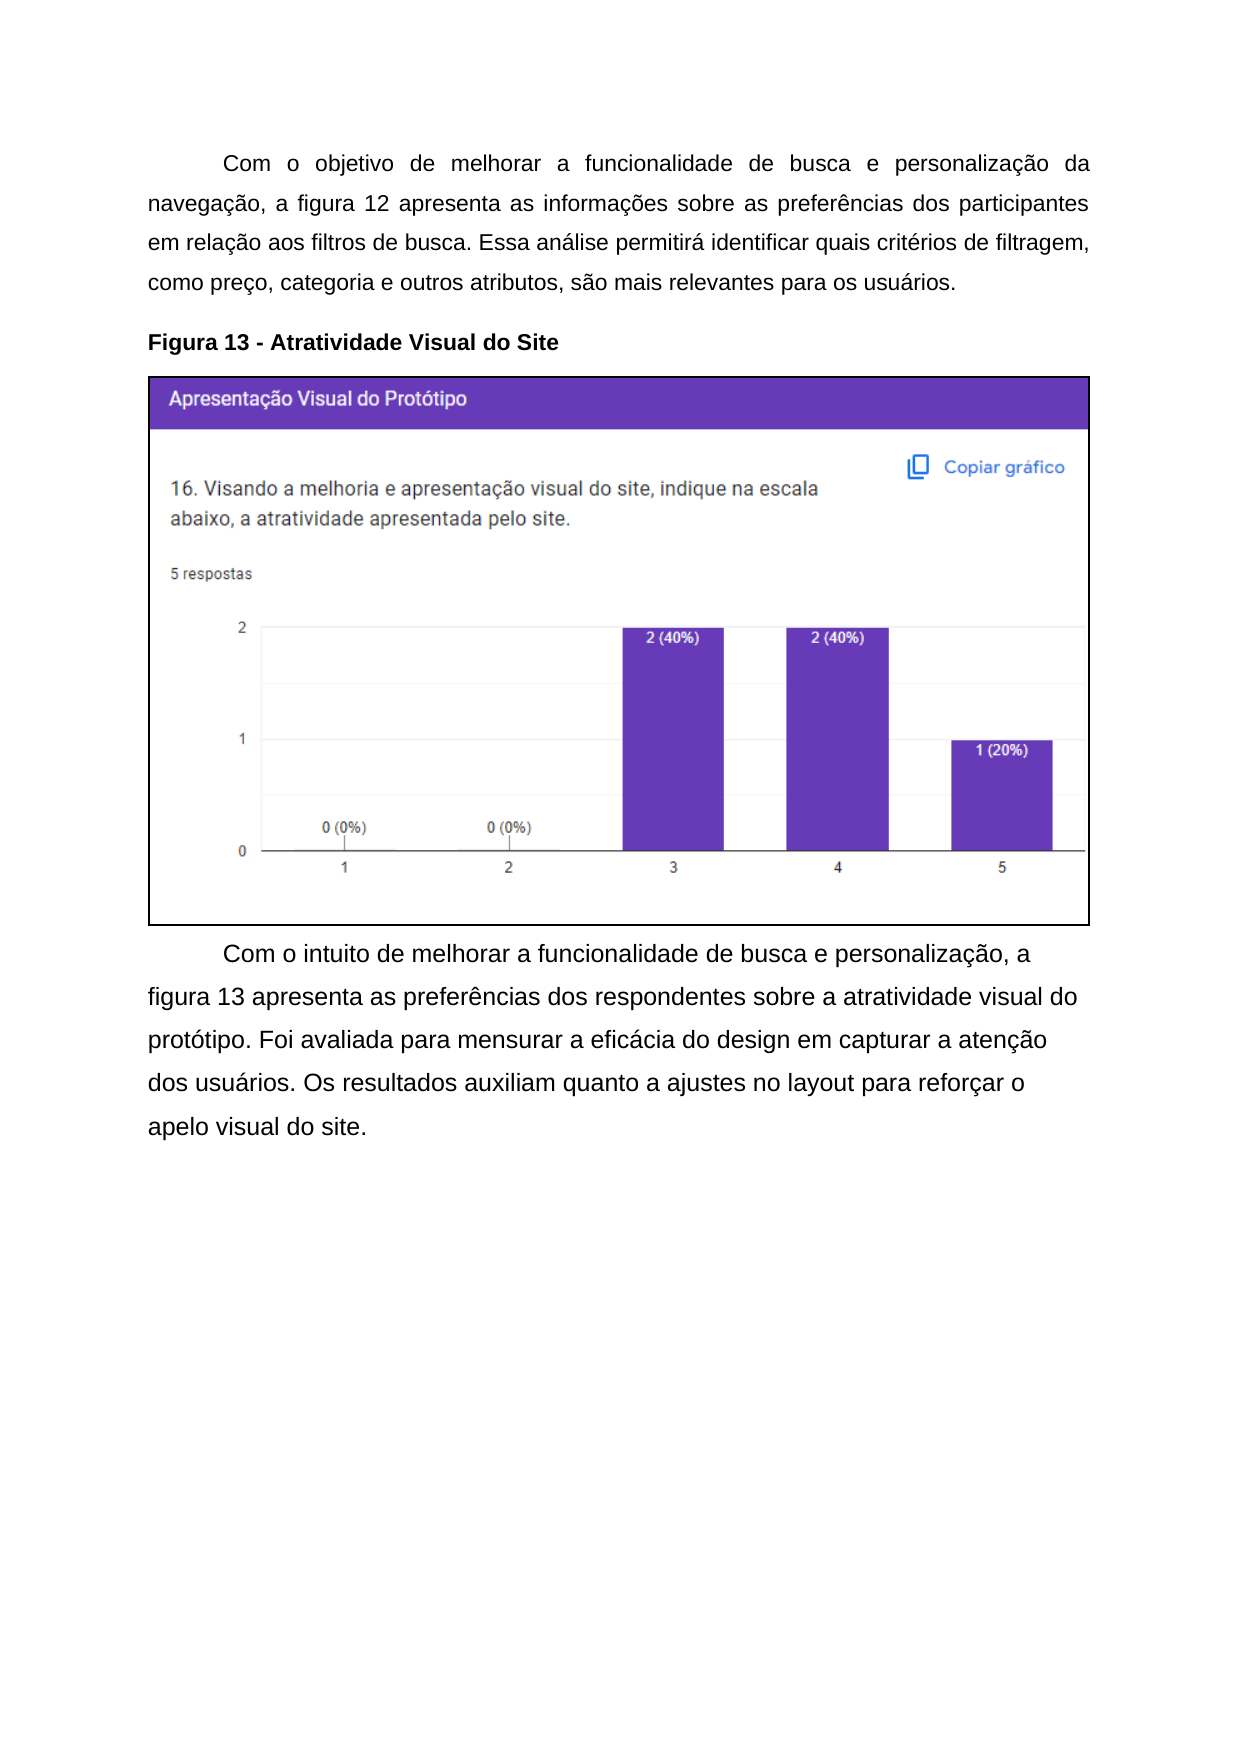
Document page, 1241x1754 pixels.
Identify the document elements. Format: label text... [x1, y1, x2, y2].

text Com o objetivo de melhorar a funcionalidade de busca e personalização da navegação, a figura 12 apresenta as informações sobre as preferências dos participantes em relação aos filtros de busca. Essa análise permitirá identificar quais critérios de filtragem, como preço, categoria e outros atributos, são mais relevantes para os usuários. [148, 150, 1090, 295]
text Figura 13 - Atratividade Visual do Site [148, 329, 1090, 355]
text Com o intuito de melhorar a funcionalidade de busca e personalização, a figura 13 apresenta as preferências dos respondentes sobre a atratividade visual do protótipo. Foi avaliada para mensurar a eficácia do design em capturar a atenção dos usuários. Os resultados auxiliam quanto a ajustes no layout para reforçar o apelo visual do site. [148, 939, 1090, 1140]
picture [150, 378, 1088, 924]
